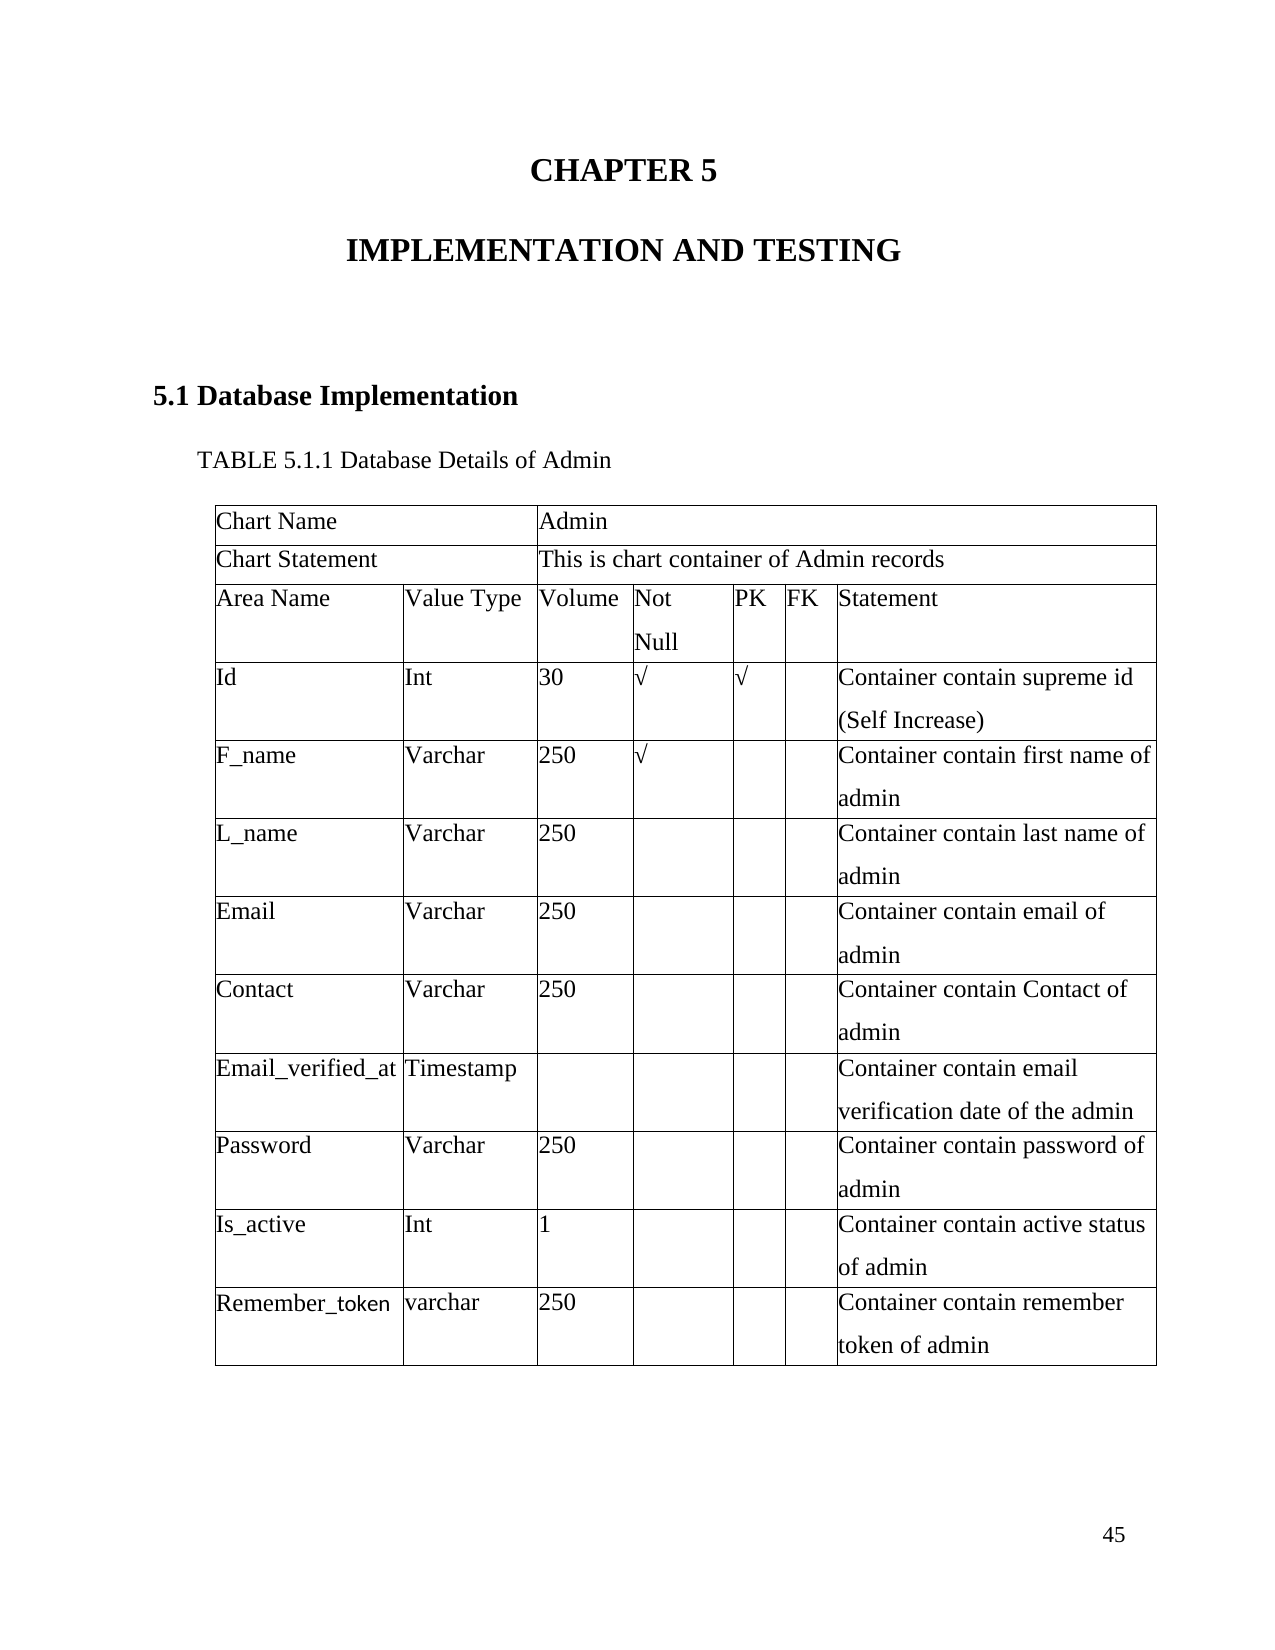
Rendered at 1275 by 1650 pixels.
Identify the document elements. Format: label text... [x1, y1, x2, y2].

table_cell [786, 1288, 837, 1365]
table_cell Email_verified_at [216, 1054, 403, 1131]
table_cell [634, 1054, 733, 1131]
table_cell Int [404, 1210, 537, 1287]
table_cell [634, 975, 733, 1053]
table_cell 250 [538, 1132, 633, 1209]
table_cell varchar [404, 1288, 537, 1365]
table_cell 250 [538, 741, 633, 818]
table_cell [786, 819, 837, 896]
table_cell 30 [538, 663, 633, 740]
table_cell Id [216, 663, 403, 740]
table_cell Varchar [404, 1132, 537, 1209]
table_cell 1 [538, 1210, 633, 1287]
table_cell Container contain email of admin [838, 897, 1156, 974]
table_cell [786, 741, 837, 818]
table_cell This is chart container of Admin records [538, 546, 1156, 583]
table_cell [634, 1132, 733, 1209]
table_cell Chart Statement [216, 546, 537, 583]
table_cell Timestamp [404, 1054, 537, 1131]
table_cell Contact [216, 975, 403, 1053]
table_cell Container contain email verification date of the admin [838, 1054, 1156, 1131]
table_cell [734, 741, 785, 818]
table_cell [786, 1210, 837, 1287]
table_cell Container contain supreme id (Self Increase) [838, 663, 1156, 740]
table_cell √ [734, 663, 785, 740]
text TABLE 5.1.1 Database Details of Admin [197, 445, 1050, 474]
table_cell Not Null [634, 585, 733, 662]
table_cell Container contain first name of admin [838, 741, 1156, 818]
table_cell [734, 1132, 785, 1209]
table_cell [634, 897, 733, 974]
table_cell Remember_token [216, 1288, 403, 1365]
table_cell Varchar [404, 897, 537, 974]
table_cell Varchar [404, 741, 537, 818]
table_cell Container contain active status of admin [838, 1210, 1156, 1287]
table_cell [734, 975, 785, 1053]
table_cell Area Name [216, 585, 403, 662]
table_cell [786, 975, 837, 1053]
table_header Chart Name [216, 506, 537, 544]
table_cell Varchar [404, 975, 537, 1053]
table_cell [786, 897, 837, 974]
table_cell [634, 1288, 733, 1365]
table_cell Volume [538, 585, 633, 662]
table_cell [734, 1288, 785, 1365]
table_cell √ [634, 663, 733, 740]
table_cell [734, 1210, 785, 1287]
table_cell Varchar [404, 819, 537, 896]
table_cell 250 [538, 975, 633, 1053]
table_cell [786, 1054, 837, 1131]
table_cell FK [786, 585, 837, 662]
table_cell [734, 819, 785, 896]
subtitle CHAPTER 5 [197, 150, 1050, 188]
table_cell [734, 897, 785, 974]
table_cell Email [216, 897, 403, 974]
table_header Admin [538, 506, 1156, 544]
table_cell F_name [216, 741, 403, 818]
table_cell Container contain last name of admin [838, 819, 1156, 896]
subtitle IMPLEMENTATION AND TESTING [197, 230, 1050, 268]
table_cell [786, 663, 837, 740]
table_cell Value Type [404, 585, 537, 662]
table_cell L_name [216, 819, 403, 896]
table_cell 250 [538, 1288, 633, 1365]
table_cell √ [634, 741, 733, 818]
table_cell [734, 1054, 785, 1131]
table_cell 250 [538, 897, 633, 974]
table_cell Container contain password of admin [838, 1132, 1156, 1209]
table_cell Container contain Contact of admin [838, 975, 1156, 1053]
table_cell [634, 819, 733, 896]
table_cell Statement [838, 585, 1156, 662]
table_cell 250 [538, 819, 633, 896]
table_cell [786, 1132, 837, 1209]
table_cell Container contain remember token of admin [838, 1288, 1156, 1365]
table_cell PK [734, 585, 785, 662]
table_cell Password [216, 1132, 403, 1209]
table_cell Is_active [216, 1210, 403, 1287]
table_cell [538, 1054, 633, 1131]
table_cell Int [404, 663, 537, 740]
subtitle Database Implementation [153, 378, 1050, 412]
table_cell [634, 1210, 733, 1287]
